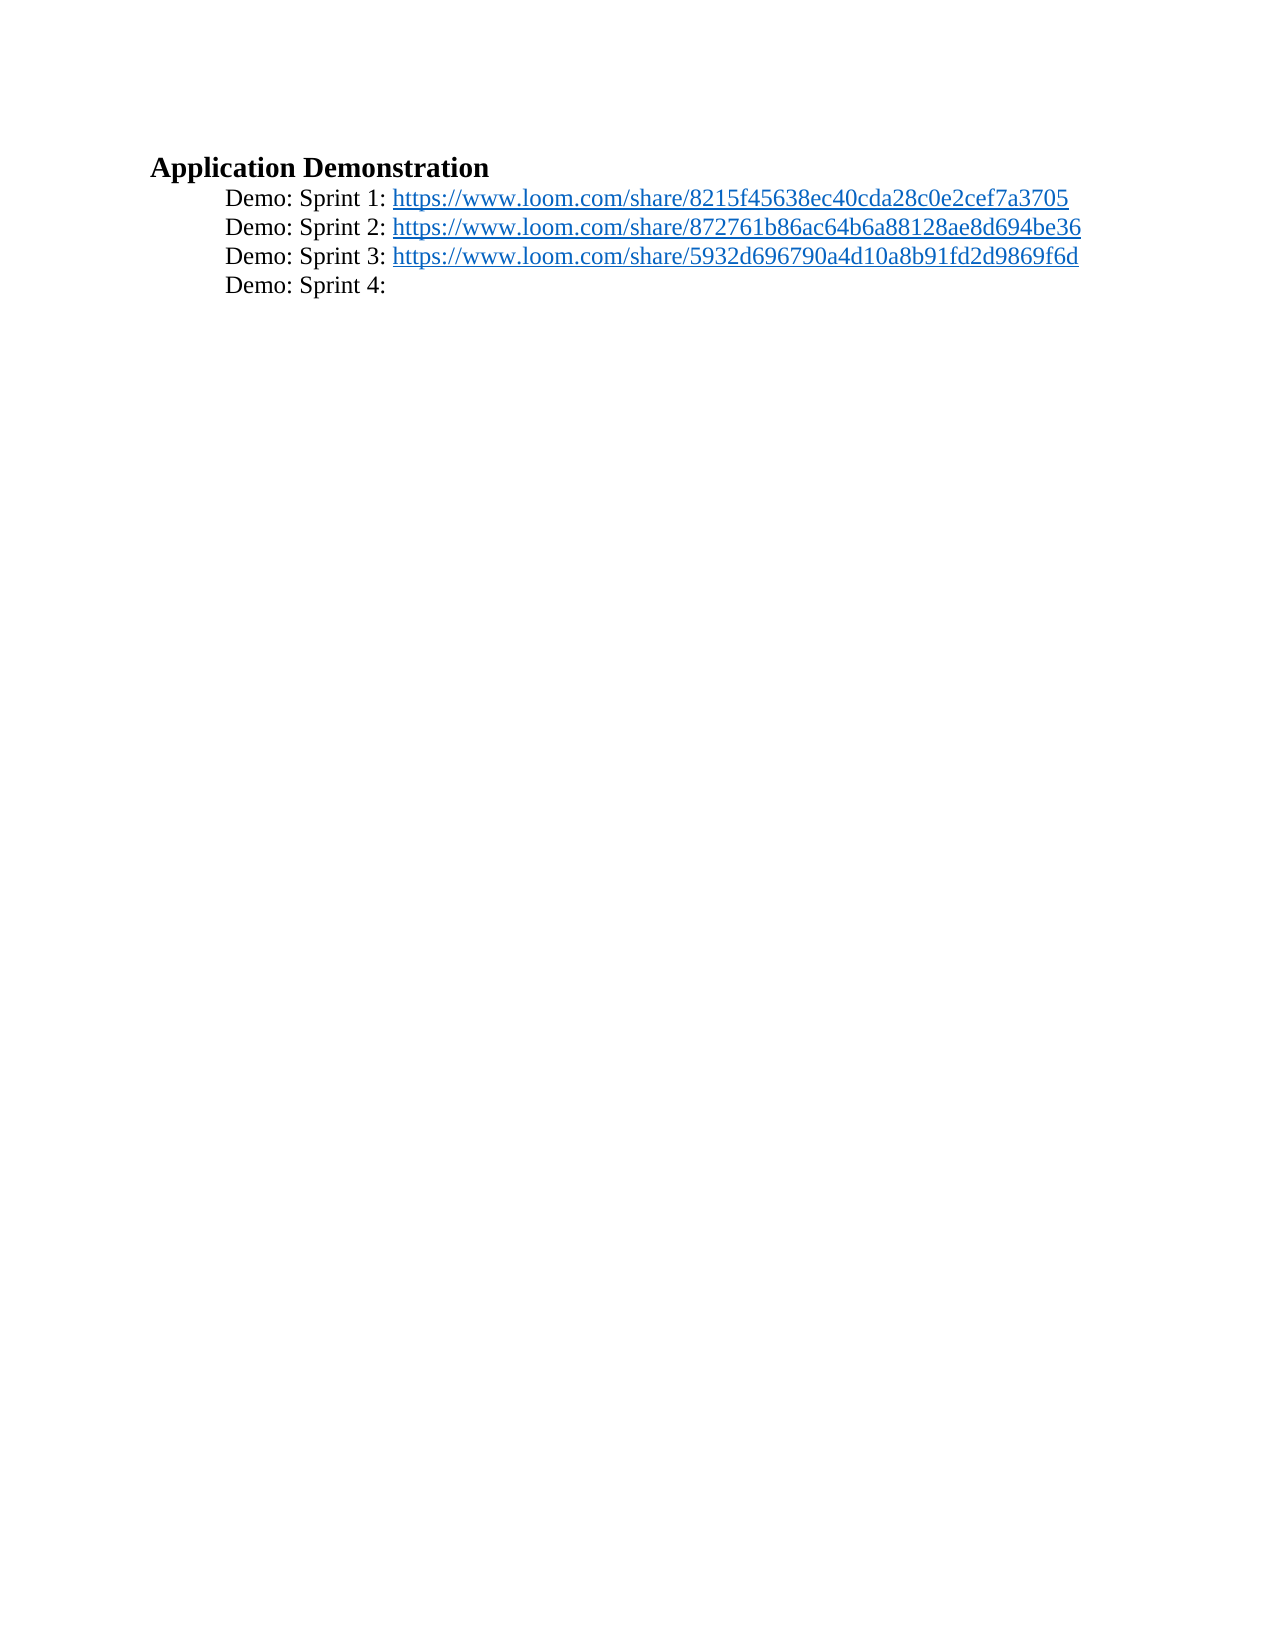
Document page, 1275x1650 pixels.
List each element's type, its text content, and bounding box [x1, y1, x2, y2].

text Demo: Sprint 4: [150, 270, 1125, 298]
text Demo: Sprint 1: https://www.loom.com/share/8215f45638ec40cda28c0e2cef7a3705 [150, 183, 1125, 212]
subtitle Application Demonstration [150, 150, 1125, 183]
text Demo: Sprint 2: https://www.loom.com/share/872761b86ac64b6a88128ae8d694be36 [150, 212, 1125, 241]
text Demo: Sprint 3: https://www.loom.com/share/5932d696790a4d10a8b91fd2d9869f6d [150, 241, 1125, 270]
